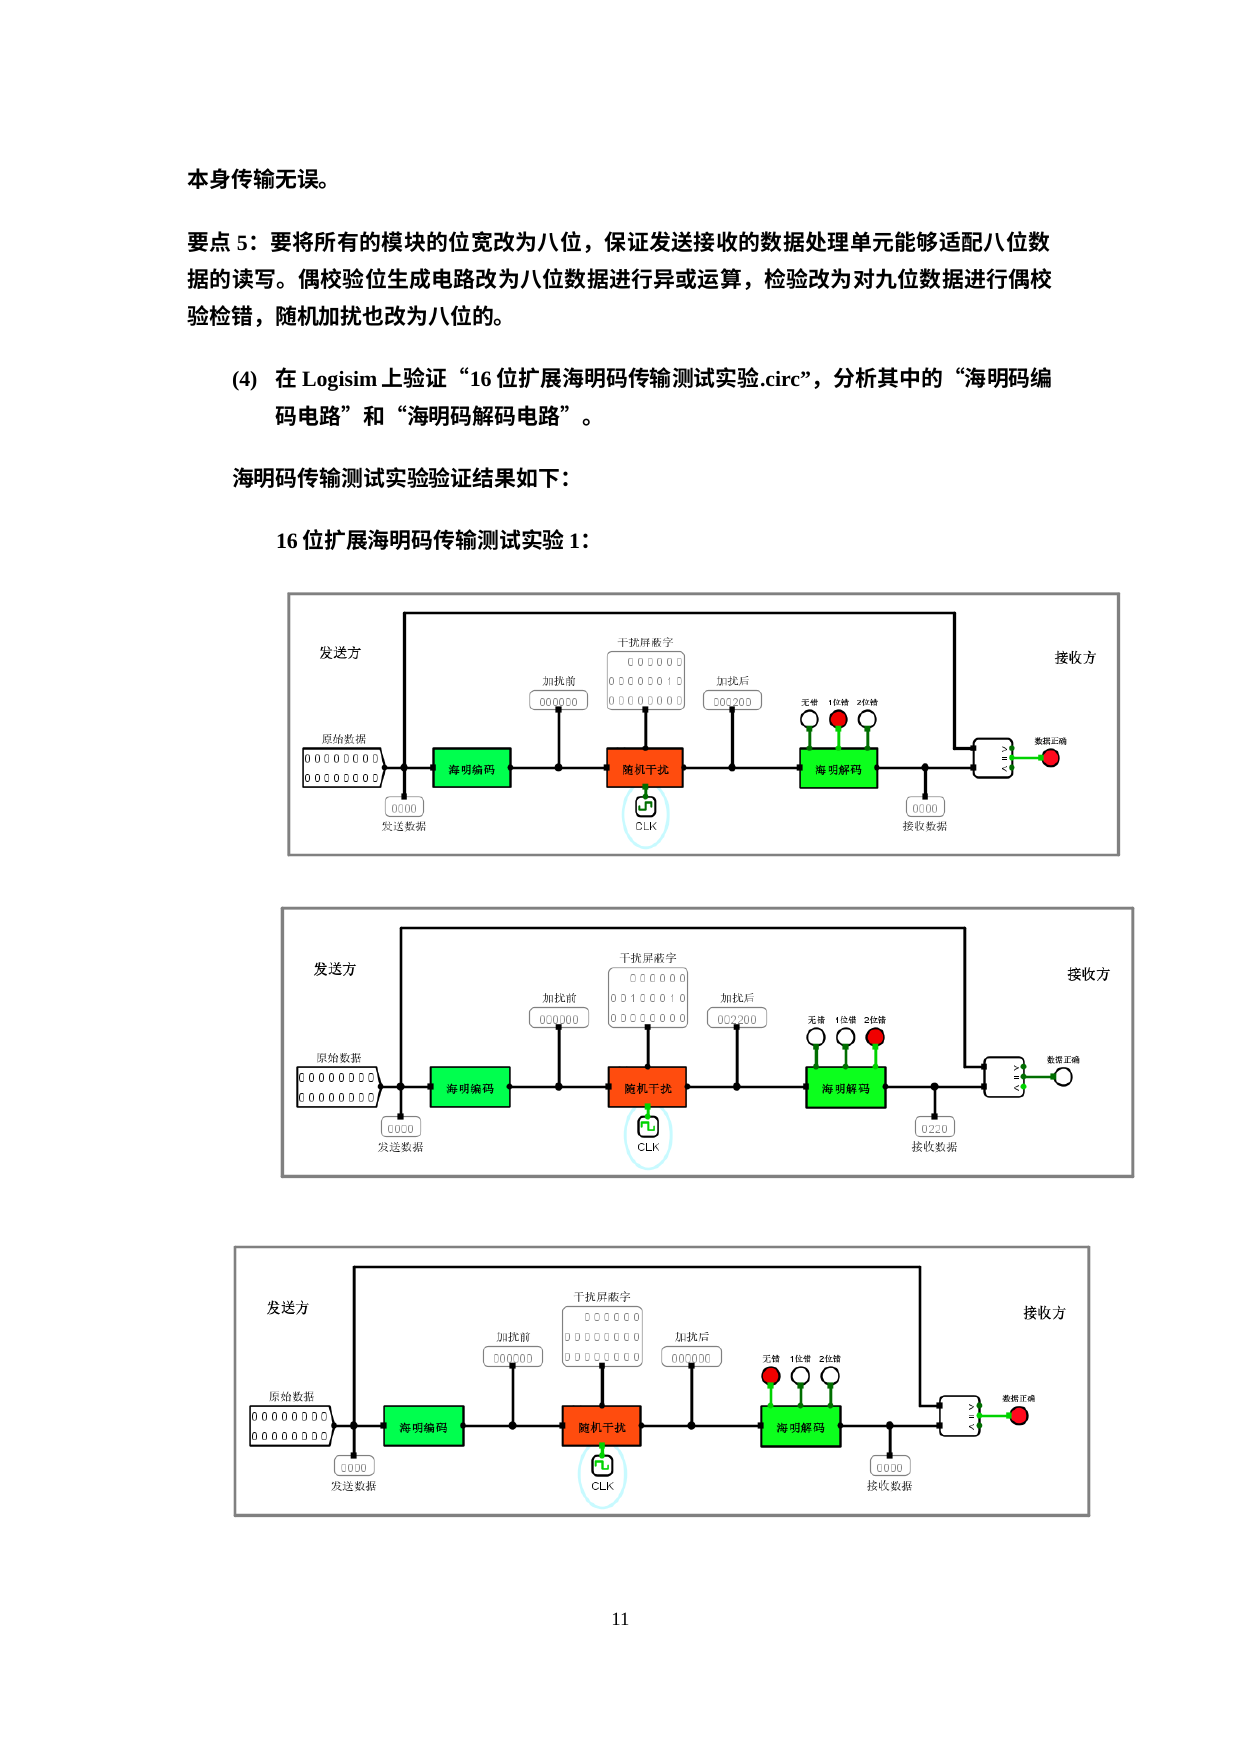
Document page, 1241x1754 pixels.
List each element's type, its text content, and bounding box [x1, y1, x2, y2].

text 16位扩展海明码传输测试实验1： [232, 523, 1053, 555]
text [187, 162, 1053, 194]
picture [275, 906, 1141, 1183]
picture [275, 584, 1141, 867]
text 要点5：要将所有的模块的位宽改为八位，保证发送接收的数据处理单元能够适配八位数据的读写。偶校验位生成电路改为八位数据进行异或运算，检验改为对九位数据进行偶校验检错，随机加扰也改为八位的。 [187, 224, 1053, 331]
text 海明码传输测试实验验证结果如下： [232, 460, 1053, 493]
picture [231, 1242, 1097, 1522]
list 在Logisim上验证“16位扩展海明码传输测试实验.circ”，分析其中的“海明码编码电路”和“海明码解码电路”。 [232, 361, 1053, 431]
